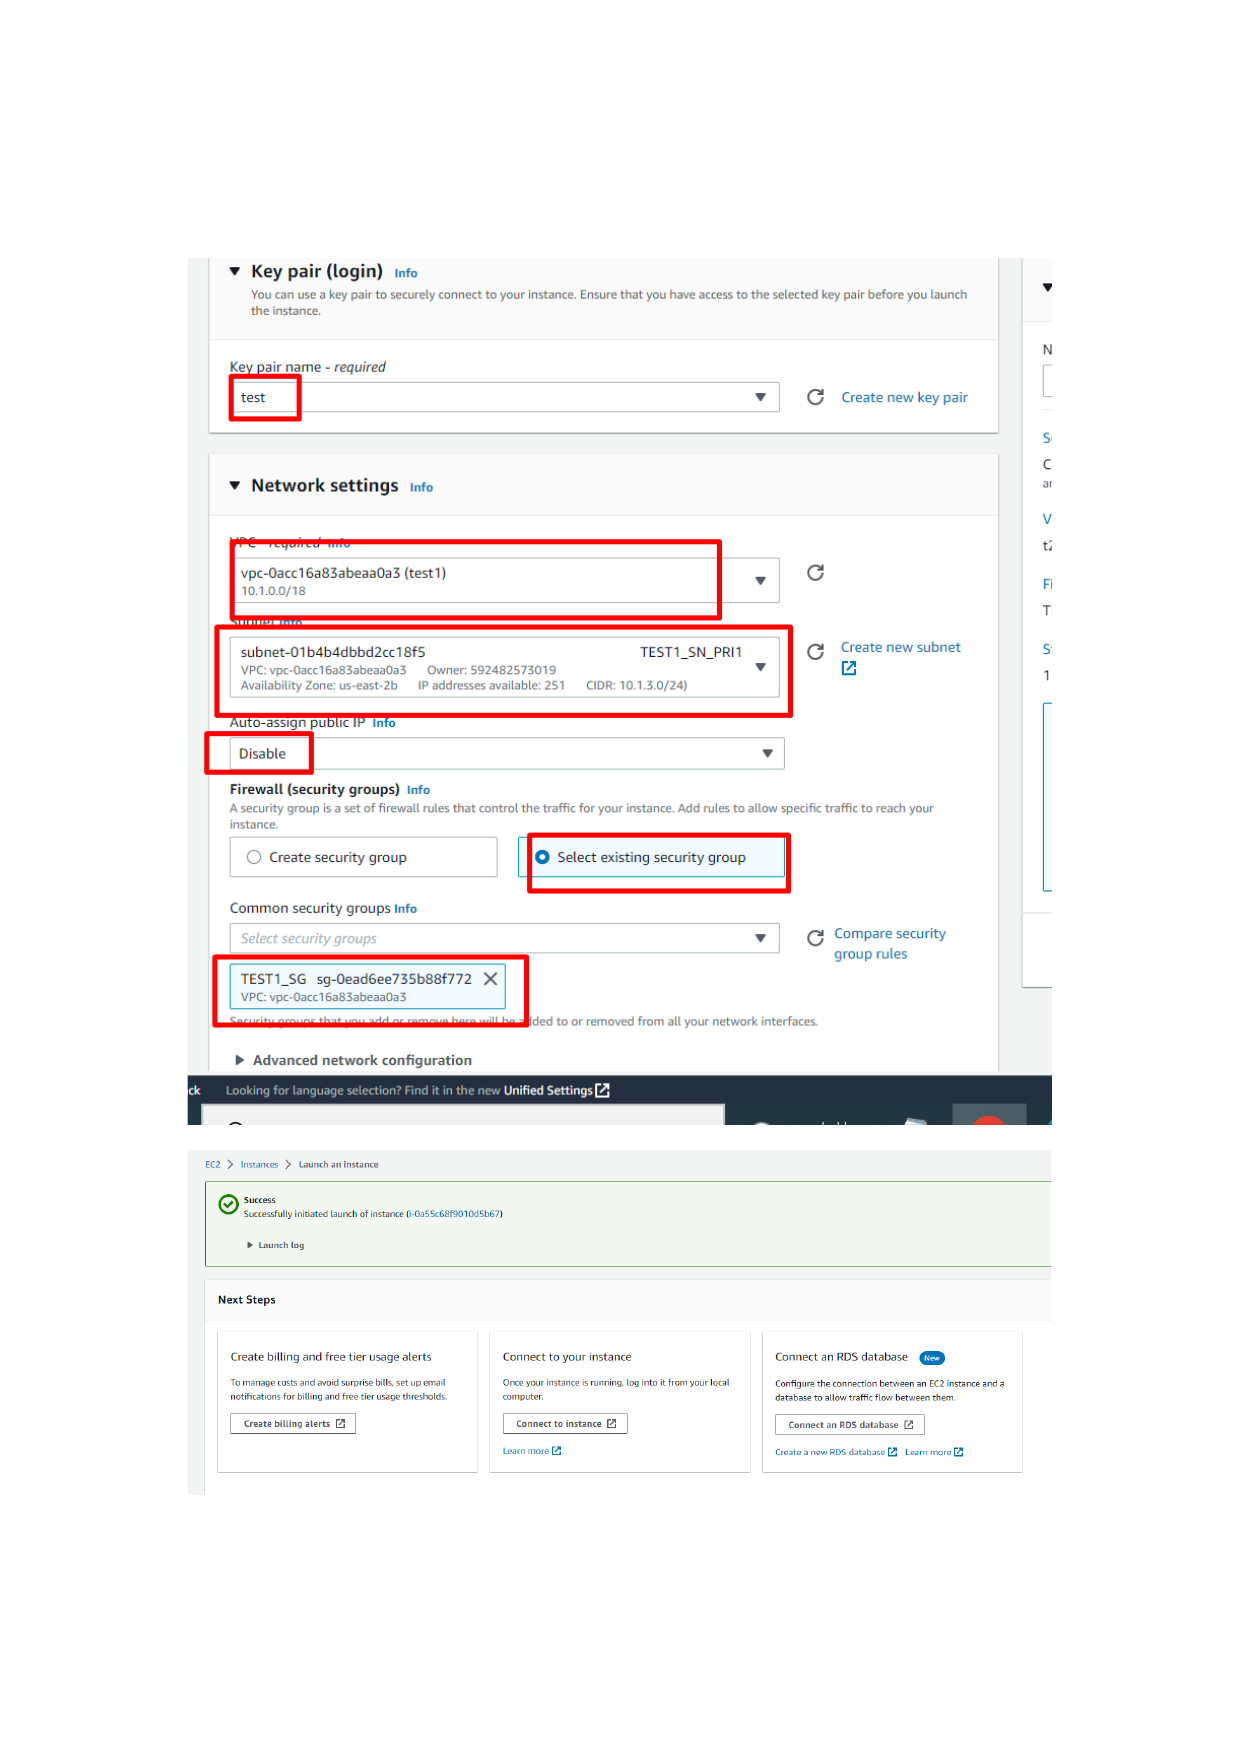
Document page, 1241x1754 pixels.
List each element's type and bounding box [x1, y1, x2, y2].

picture [187, 258, 1052, 1125]
picture [187, 1150, 1052, 1495]
